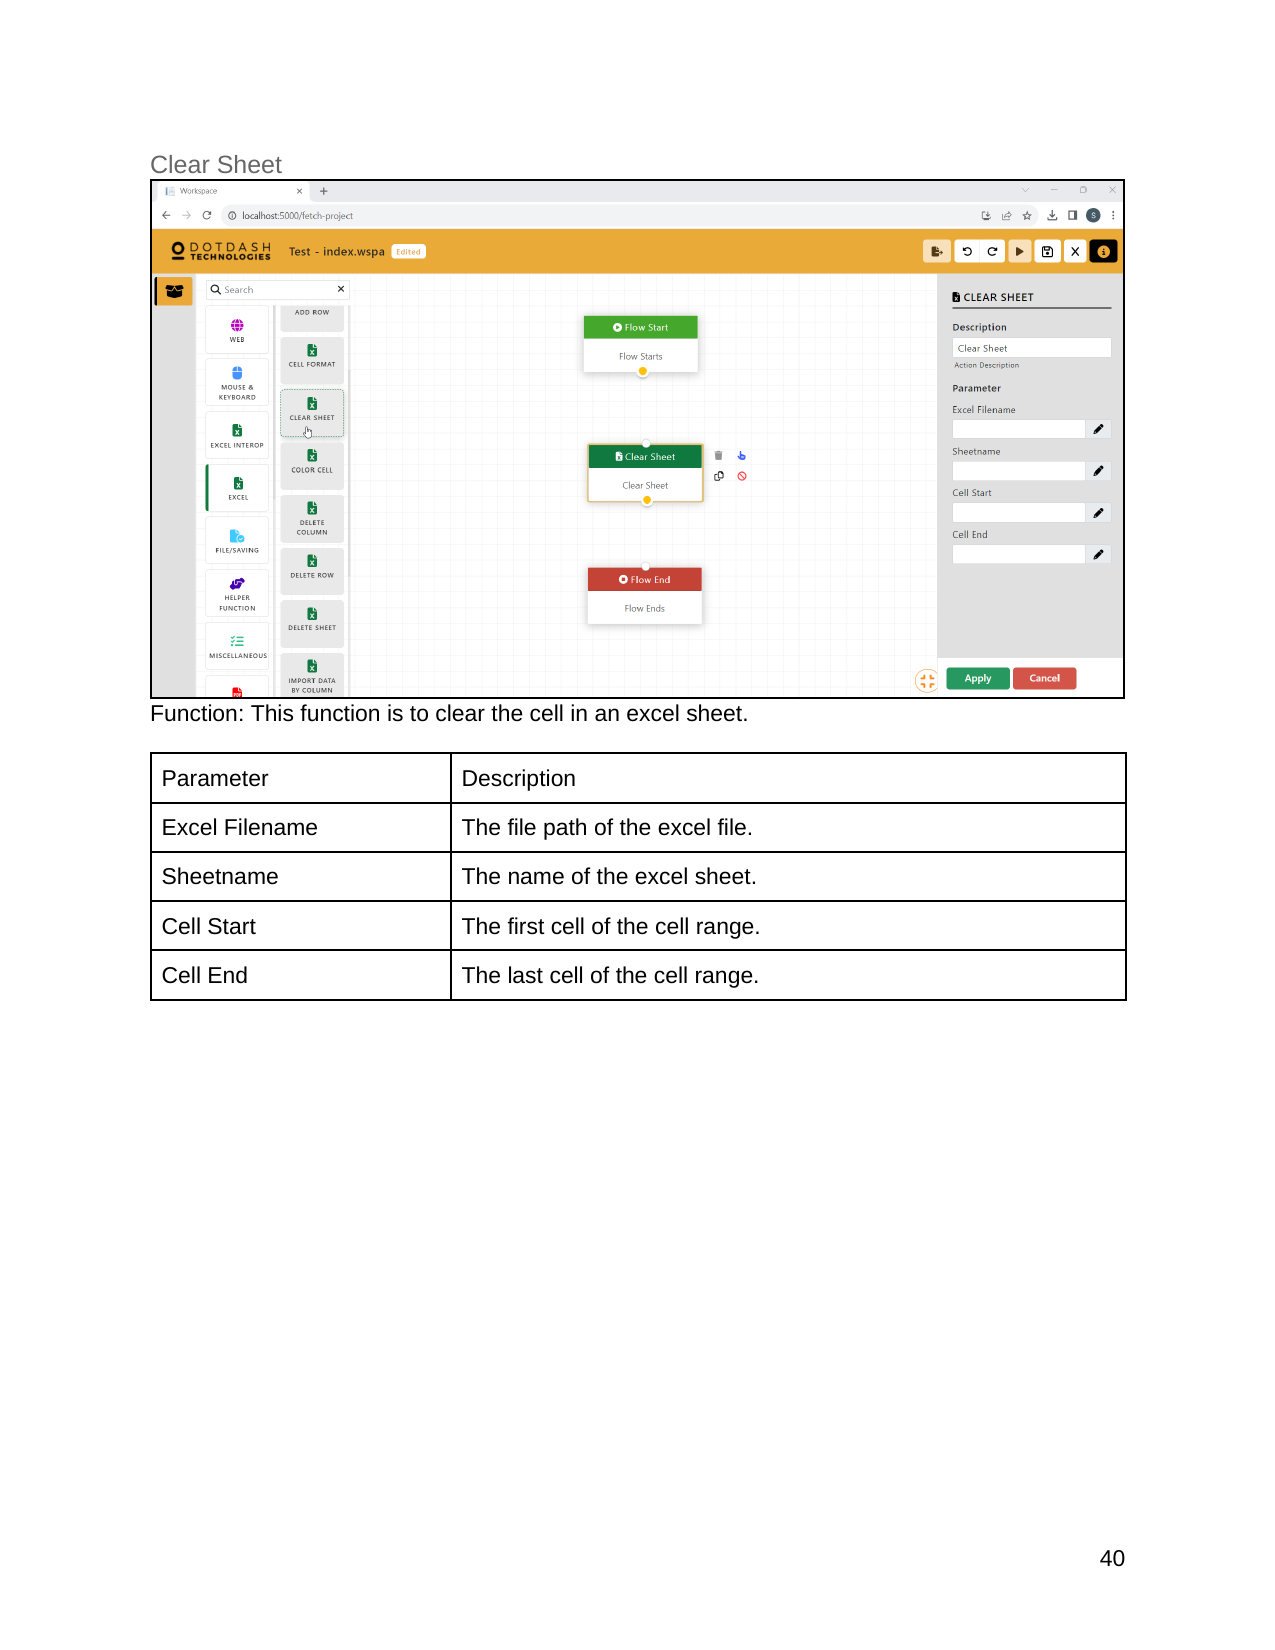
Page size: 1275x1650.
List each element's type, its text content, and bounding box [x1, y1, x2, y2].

table_header Description [452, 754, 1125, 802]
picture [152, 181, 1123, 697]
text Function: This function is to clear the cell in an excel sheet. [150, 699, 1125, 726]
table_cell Excel Filename [152, 804, 450, 851]
table_header Parameter [152, 754, 450, 802]
table_cell The first cell of the cell range. [452, 902, 1125, 949]
table_cell Sheetname [152, 853, 450, 900]
table_cell Cell End [152, 951, 450, 999]
table_cell The file path of the excel file. [452, 804, 1125, 851]
table_cell The last cell of the cell range. [452, 951, 1125, 999]
table_cell Cell Start [152, 902, 450, 949]
subtitle Clear Sheet [150, 150, 1125, 179]
table_cell The name of the excel sheet. [452, 853, 1125, 900]
